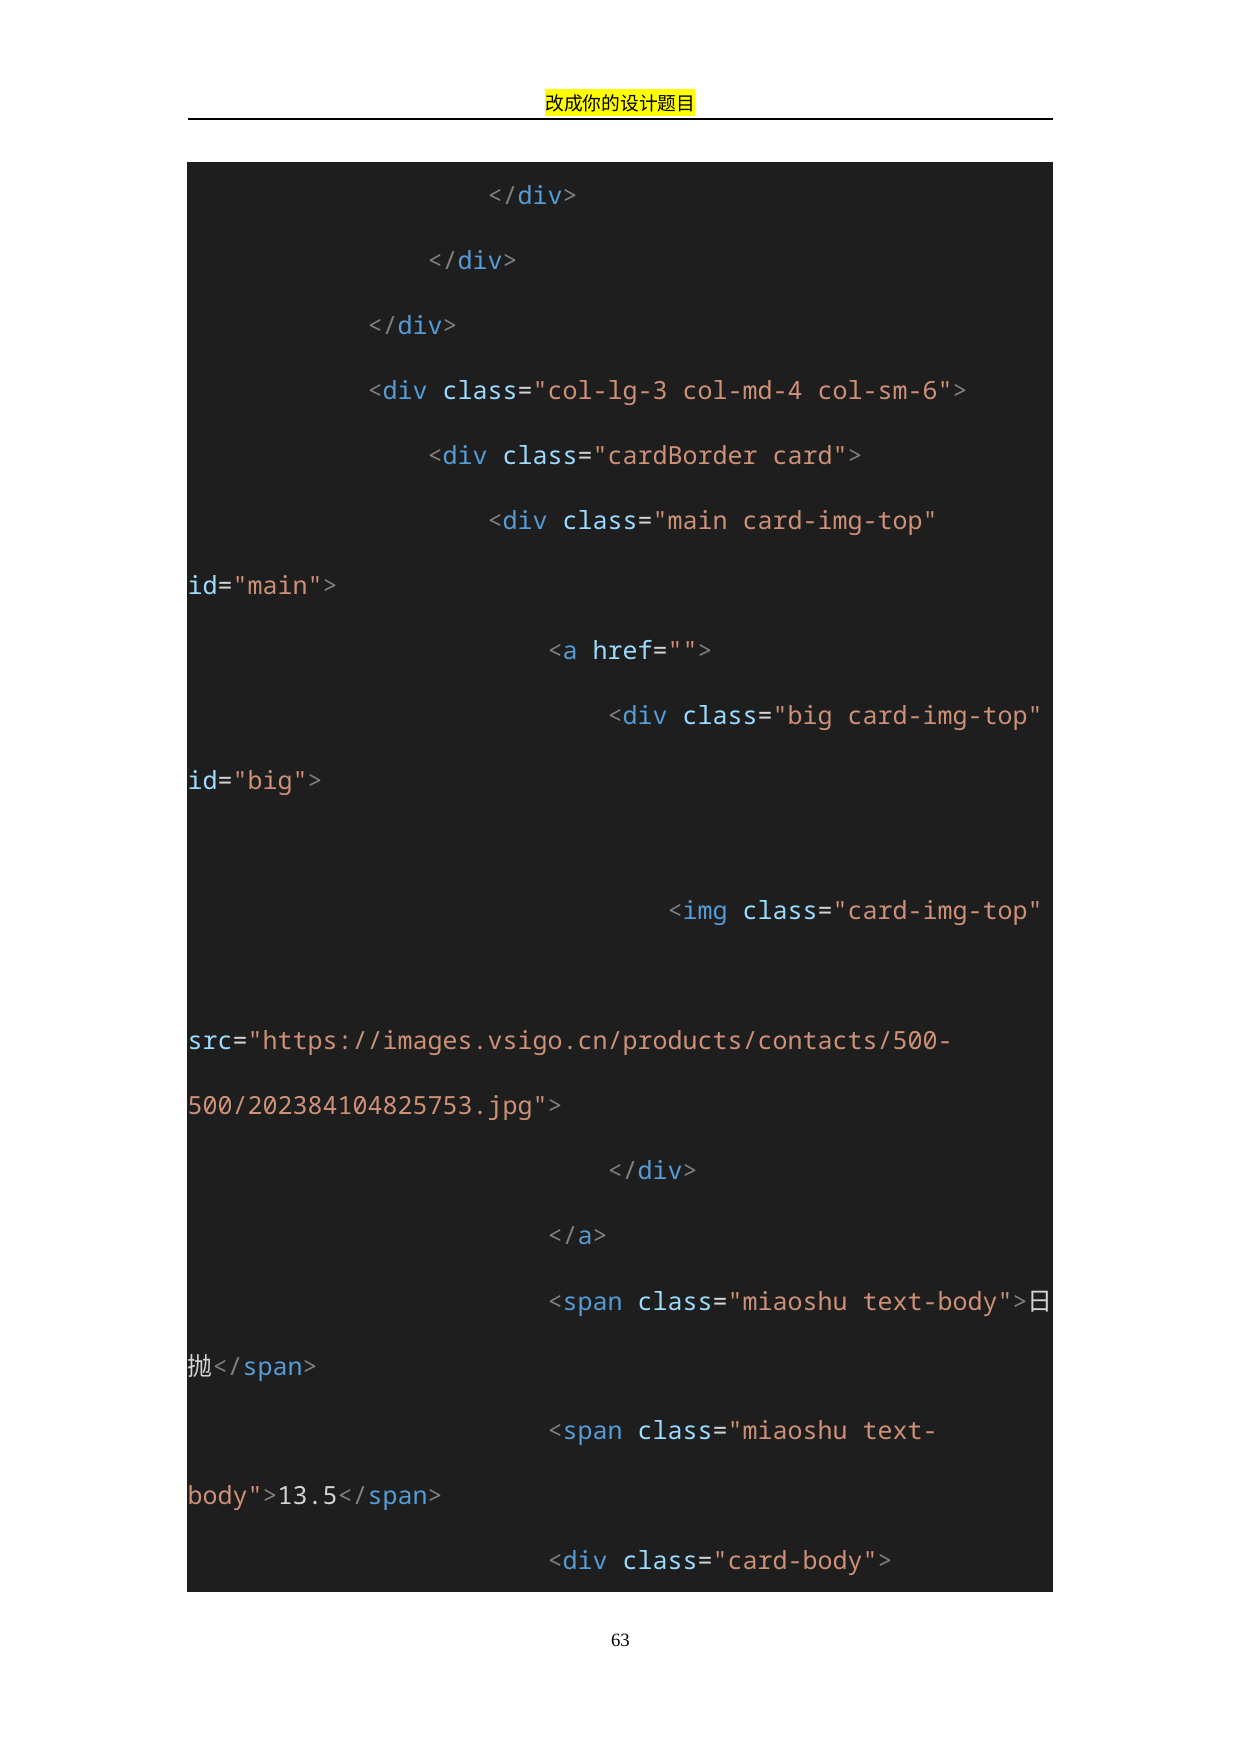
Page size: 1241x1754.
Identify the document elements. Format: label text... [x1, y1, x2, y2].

text <span class="miaoshu text-body">13.5</span> [187, 1397, 1053, 1527]
text </a> [187, 1202, 1053, 1267]
text <div class="cardBorder card"> [187, 422, 1053, 487]
text <div class="big card-img-top" id="big"> [187, 682, 1053, 812]
text </div> [187, 1137, 1053, 1202]
text </div> [187, 162, 1053, 227]
text </div> [187, 292, 1053, 357]
text <div class="col-lg-3 col-md-4 col-sm-6"> [187, 357, 1053, 422]
text src="https://images.vsigo.cn/products/contacts/500-500/202384104825753.jpg"> [187, 942, 1053, 1137]
text </div> [187, 227, 1053, 292]
text <a href=""> [187, 617, 1053, 682]
text <div class="card-body"> [187, 1527, 1053, 1592]
text <span class="miaoshu text-body">日抛</span> [187, 1267, 1053, 1397]
text <img class="card-img-top" [187, 877, 1053, 942]
text <div class="main card-img-top" id="main"> [187, 487, 1053, 617]
